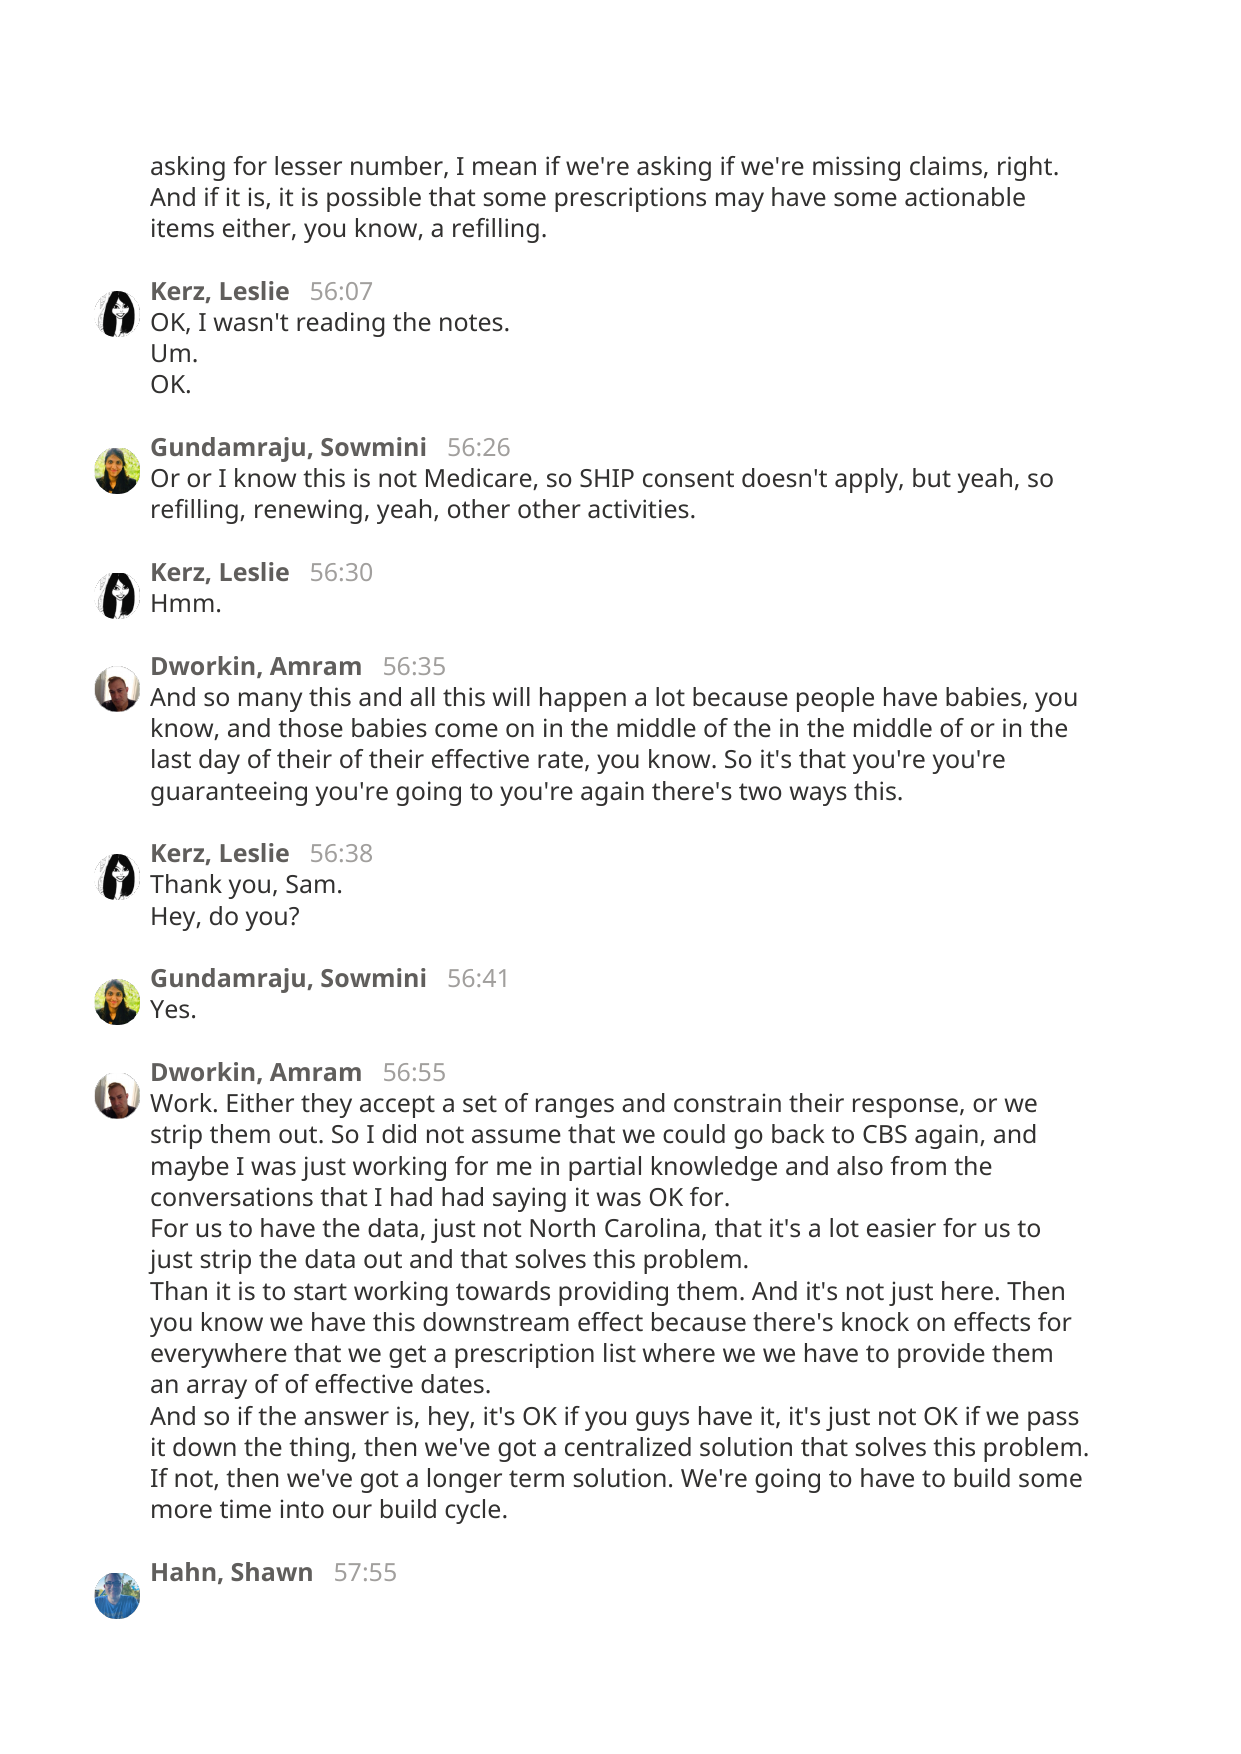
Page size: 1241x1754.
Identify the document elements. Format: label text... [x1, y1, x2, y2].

picture [94, 979, 140, 1025]
text Gundamraju, Sowmini 56:26 Or or I know this is not Medicare, so SHIP consent doesn't apply, but yeah, so refilling, renewing, yeah, other other activities. [150, 400, 1090, 525]
picture [94, 448, 140, 494]
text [150, 150, 1090, 244]
picture [94, 291, 140, 337]
picture [94, 1073, 140, 1119]
text Dworkin, Amram 56:55 Work. Either they accept a set of ranges and constrain their response, or we strip them out. So I did not assume that we could go back to CBS again, and maybe I was just working for me in partial knowledge and also from the conversations that I had had saying it was OK for. For us to have the data, just not North Carolina, that it's a lot easier for us to just strip the data out and that solves this problem. Than it is to start working towards providing them. And it's not just here. Then you know we have this downstream effect because there's knock on effects for everywhere that we get a prescription list where we we have to provide them an array of of effective dates. And so if the answer is, hey, it's OK if you guys have it, it's just not OK if we pass it down the thing, then we've got a centralized solution that solves this problem. If not, then we've got a longer term solution. We're going to have to build some more time into our build cycle. [150, 1025, 1090, 1525]
picture [94, 854, 140, 900]
text Dworkin, Amram 56:35 And so many this and all this will happen a lot because people have babies, you know, and those babies come on in the middle of the in the middle of or in the last day of their of their effective rate, you know. So it's that you're you're guaranteeing you're going to you're again there's two ways this. [150, 619, 1090, 806]
text Kerz, Leslie 56:07 OK, I wasn't reading the notes. Um. OK. [150, 244, 1090, 400]
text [150, 1525, 1090, 1587]
picture [94, 666, 140, 712]
text Kerz, Leslie 56:38 Thank you, Sam. Hey, do you? [150, 806, 1090, 931]
picture [94, 1573, 140, 1619]
text Gundamraju, Sowmini 56:41 Yes. [150, 931, 1090, 1025]
picture [94, 573, 140, 619]
text Kerz, Leslie 56:30 Hmm. [150, 525, 1090, 619]
